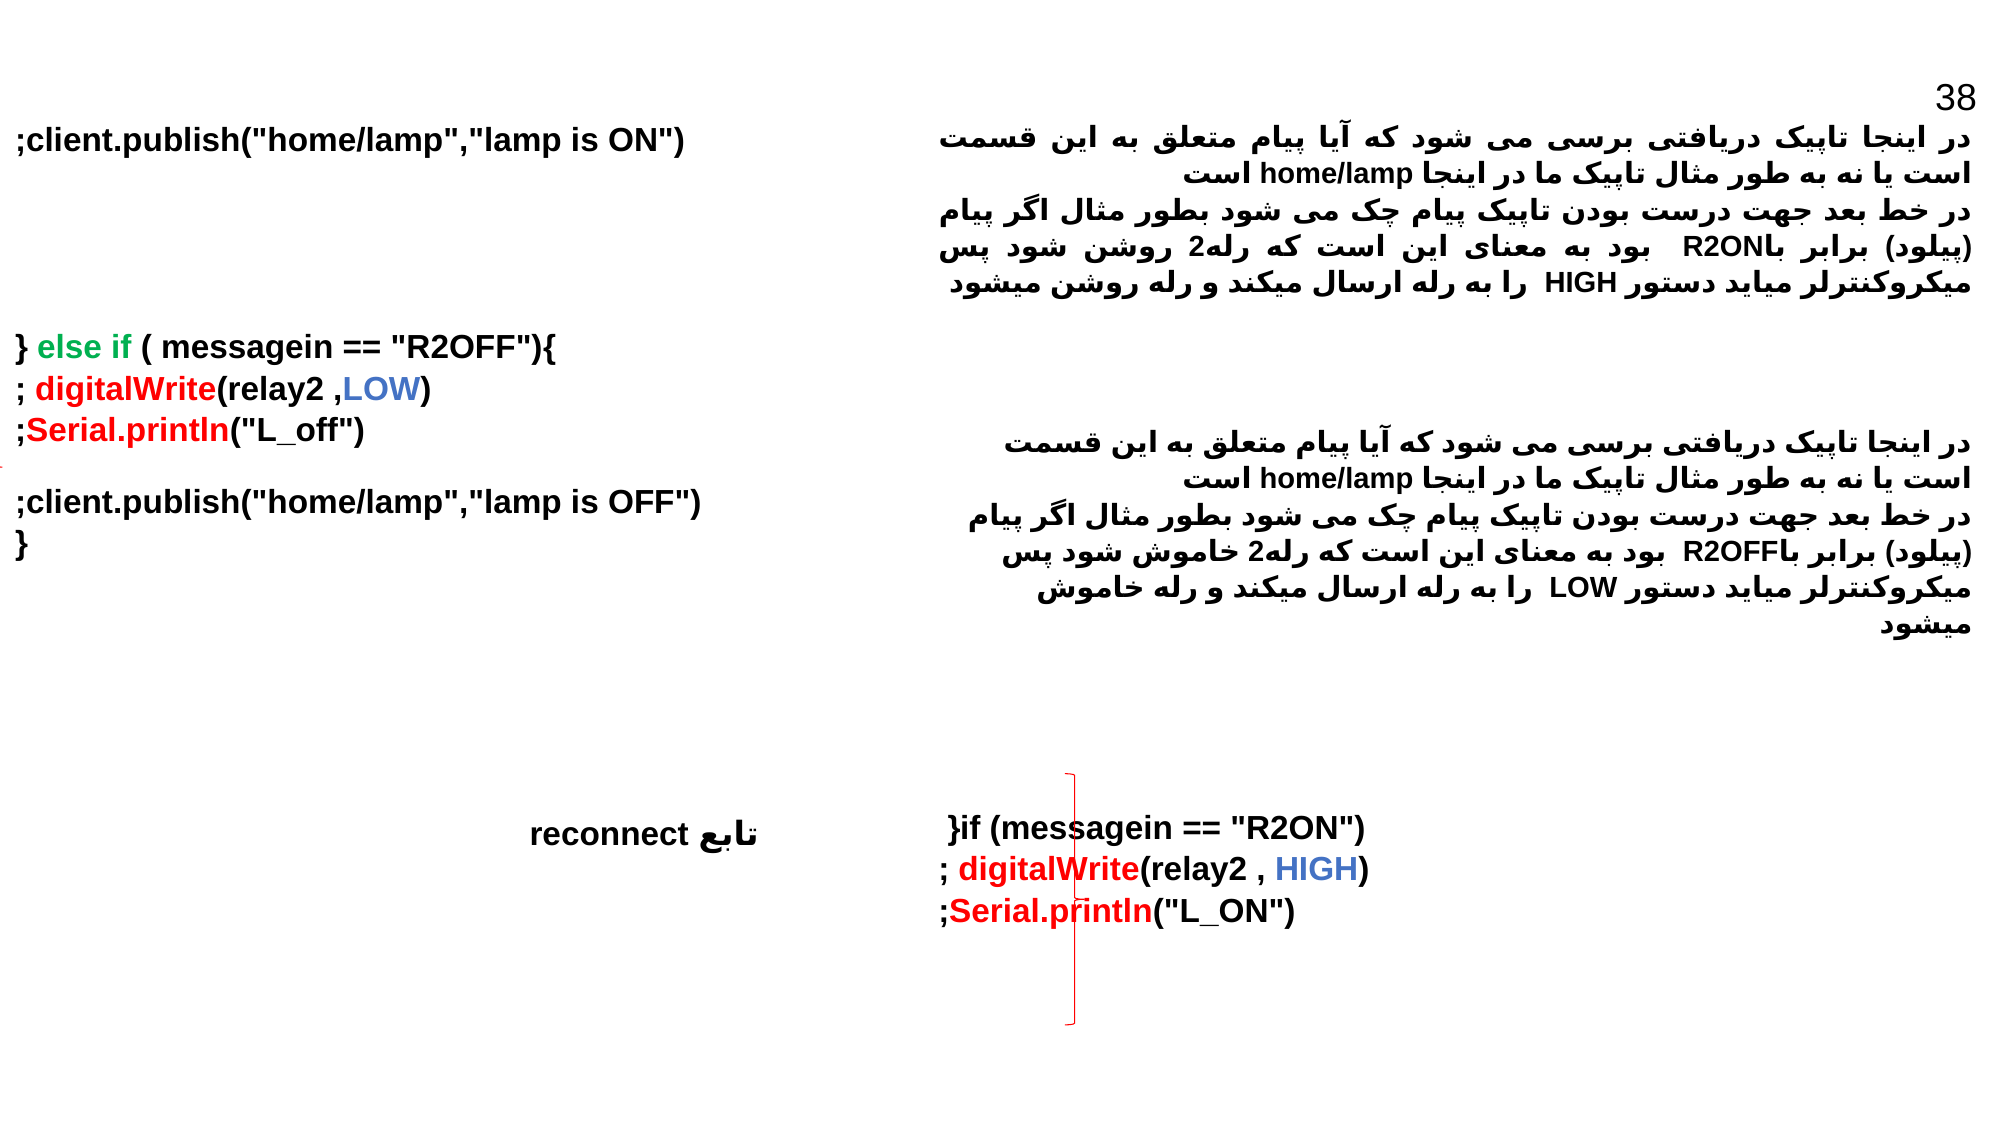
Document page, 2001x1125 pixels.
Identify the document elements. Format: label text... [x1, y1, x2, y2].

text تابع reconnect [15, 814, 759, 852]
text client.publish("home/lamp","lamp is OFF");{ [15, 482, 759, 562]
text digitalWrite(relay2 , HIGH) ; [938, 849, 1074, 888]
text Serial.println("L_ON"); [1076, 891, 1972, 929]
text Serial.println("L_ON"); [938, 891, 1075, 929]
text در خط بعد جهت درست بودن تاپیک پیام چک می شود بطور مثال اگر پیام (پیلود) برابر باR2ON بود به معنای این است که رله2 روشن شود پس میکروکنترلر میاید دستور HIGH را به رله ارسال میکند و رله روشن میشود [938, 192, 1972, 298]
text در اینجا تاپیک دریافتی برسی می شود که آیا پیام متعلق به این قسمت است یا نه به طور مثال تاپیک ما در اینجا home/lamp است [938, 120, 1972, 190]
text client.publish("home/lamp","lamp is ON"); [15, 120, 759, 159]
text Serial.println("L_off"); [15, 410, 759, 449]
text digitalWrite(relay2 , HIGH) ; [1076, 849, 1972, 888]
text در خط بعد جهت درست بودن تاپیک پیام چک می شود بطور مثال اگر پیام (پیلود) برابر باR2OFF بود به معنای این است که رله2 خاموش شود پس میکروکنترلر میاید دستور LOW را به رله ارسال میکند و رله خاموش میشود [938, 498, 1972, 639]
text if (messagein == "R2ON"){ [938, 808, 1074, 846]
text }else if ( messagein == "R2OFF") { [15, 327, 759, 366]
text در اینجا تاپیک دریافتی برسی می شود که آیا پیام متعلق به این قسمت است یا نه به طور مثال تاپیک ما در اینجا home/lamp است [938, 425, 1972, 495]
text digitalWrite(relay2 ,LOW) ; [15, 369, 759, 407]
text if (messagein == "R2ON"){ [1076, 808, 1972, 846]
